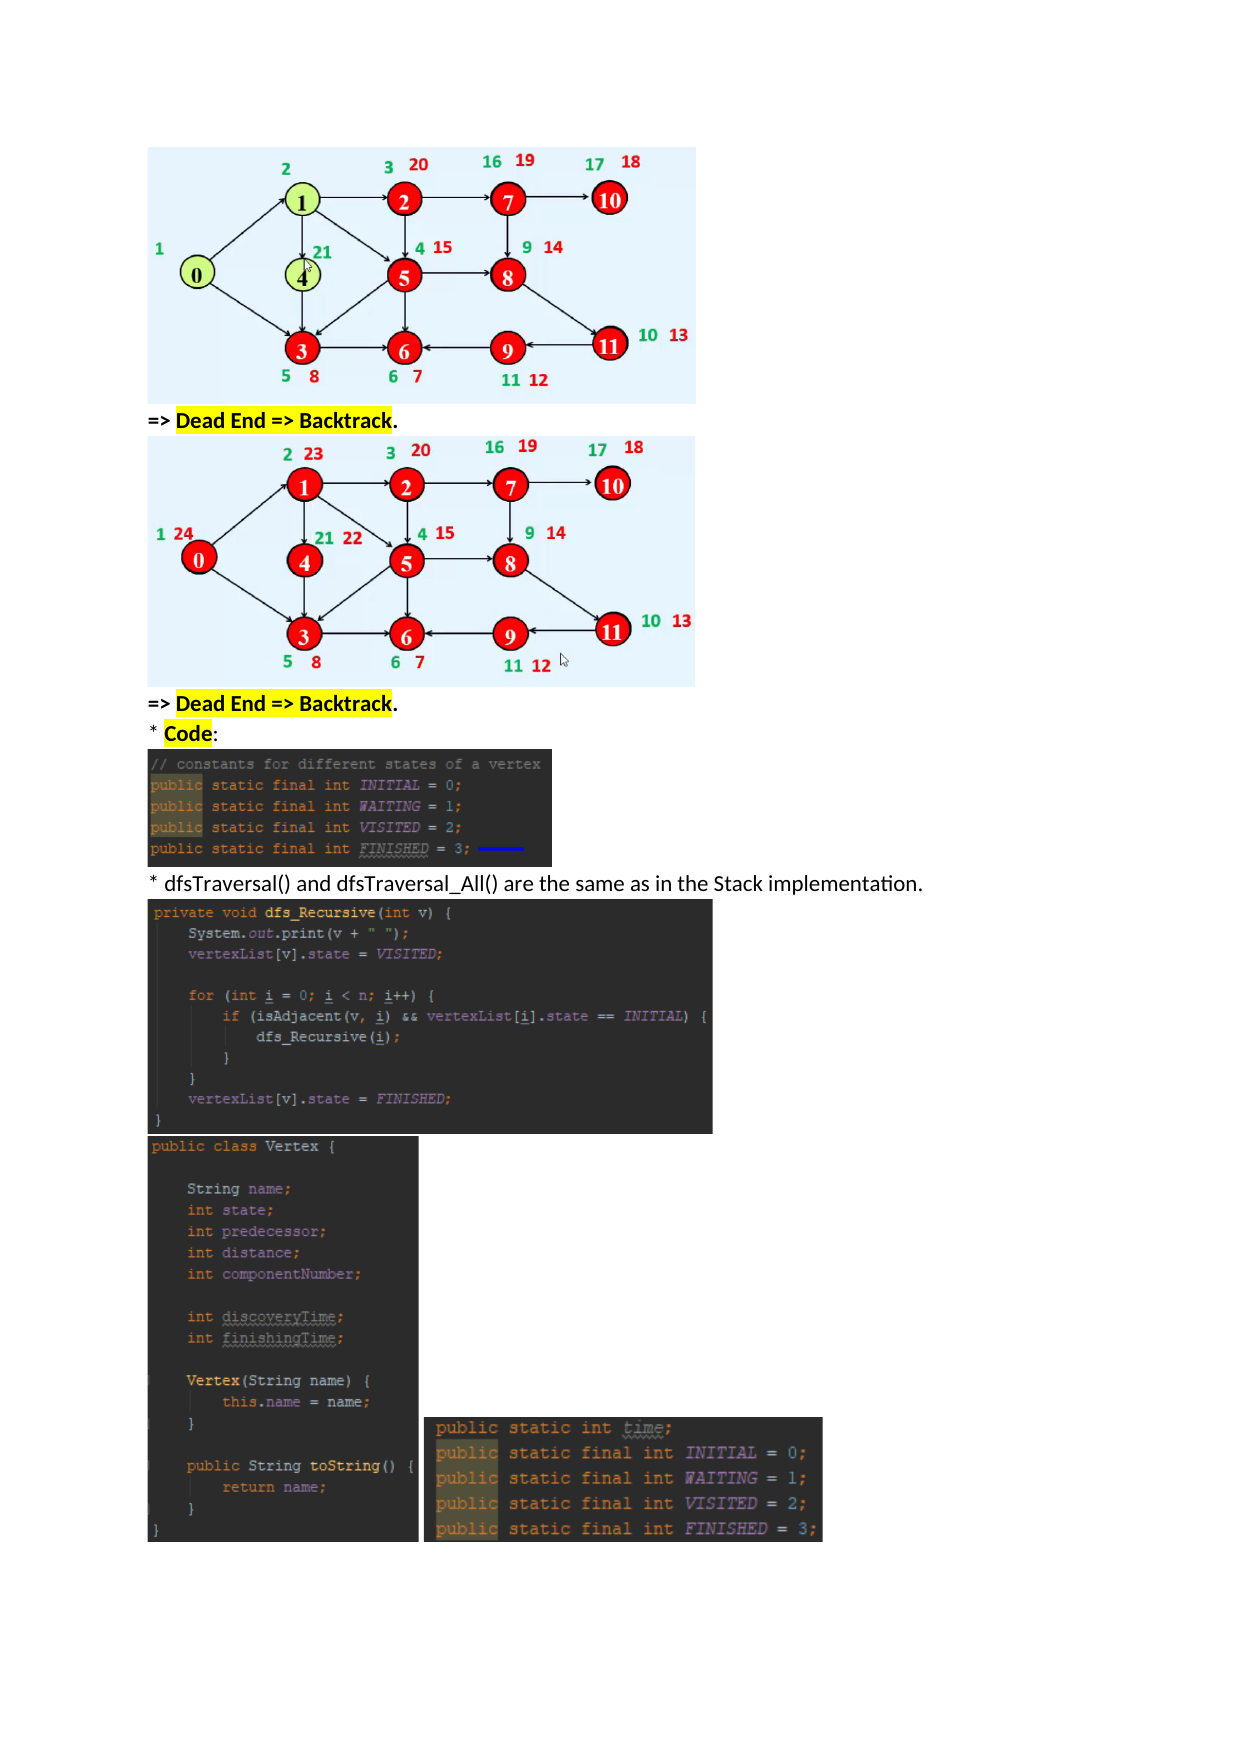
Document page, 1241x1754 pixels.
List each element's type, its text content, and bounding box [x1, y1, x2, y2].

picture [147, 1136, 419, 1542]
picture [147, 147, 697, 404]
picture [423, 1417, 823, 1542]
picture [147, 436, 696, 687]
picture [147, 749, 552, 867]
picture [147, 899, 713, 1134]
